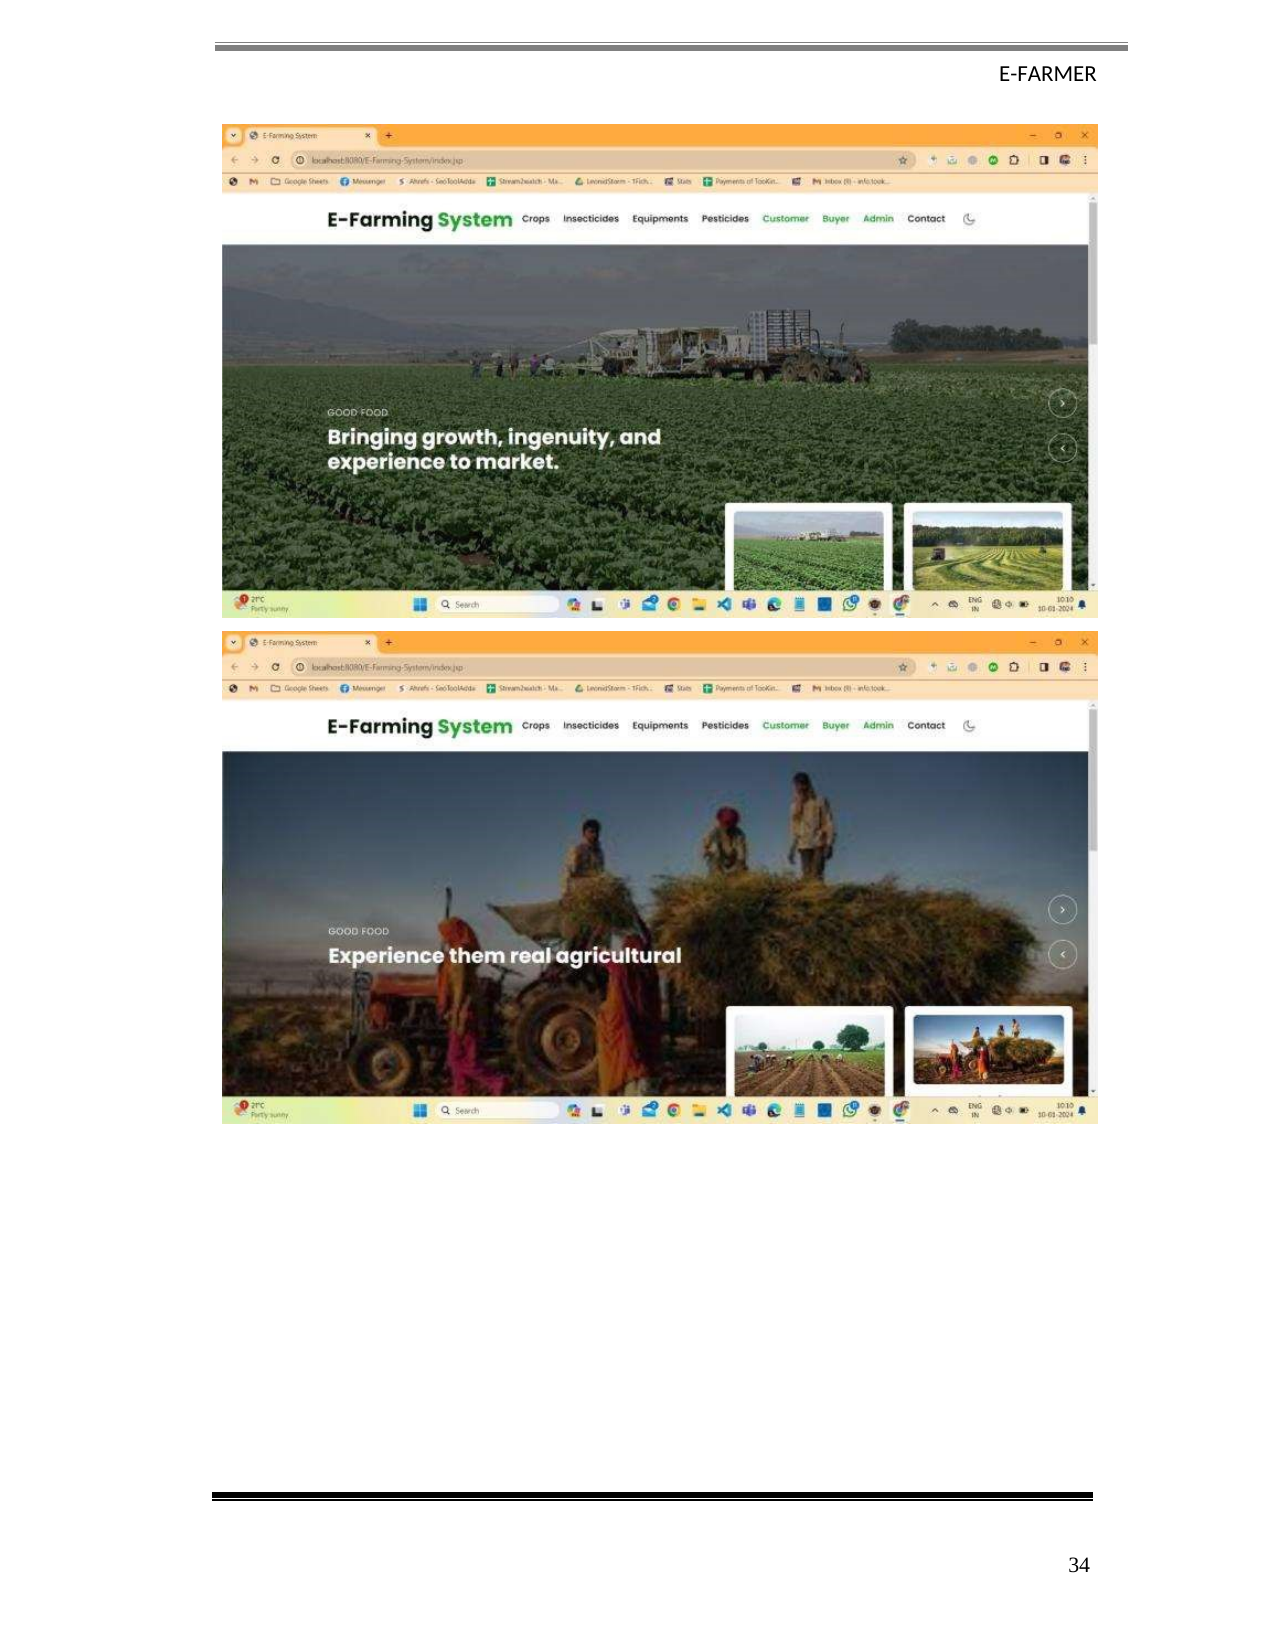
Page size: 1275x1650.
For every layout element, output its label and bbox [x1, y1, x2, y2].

picture [222, 124, 1098, 618]
picture [222, 631, 1098, 1124]
